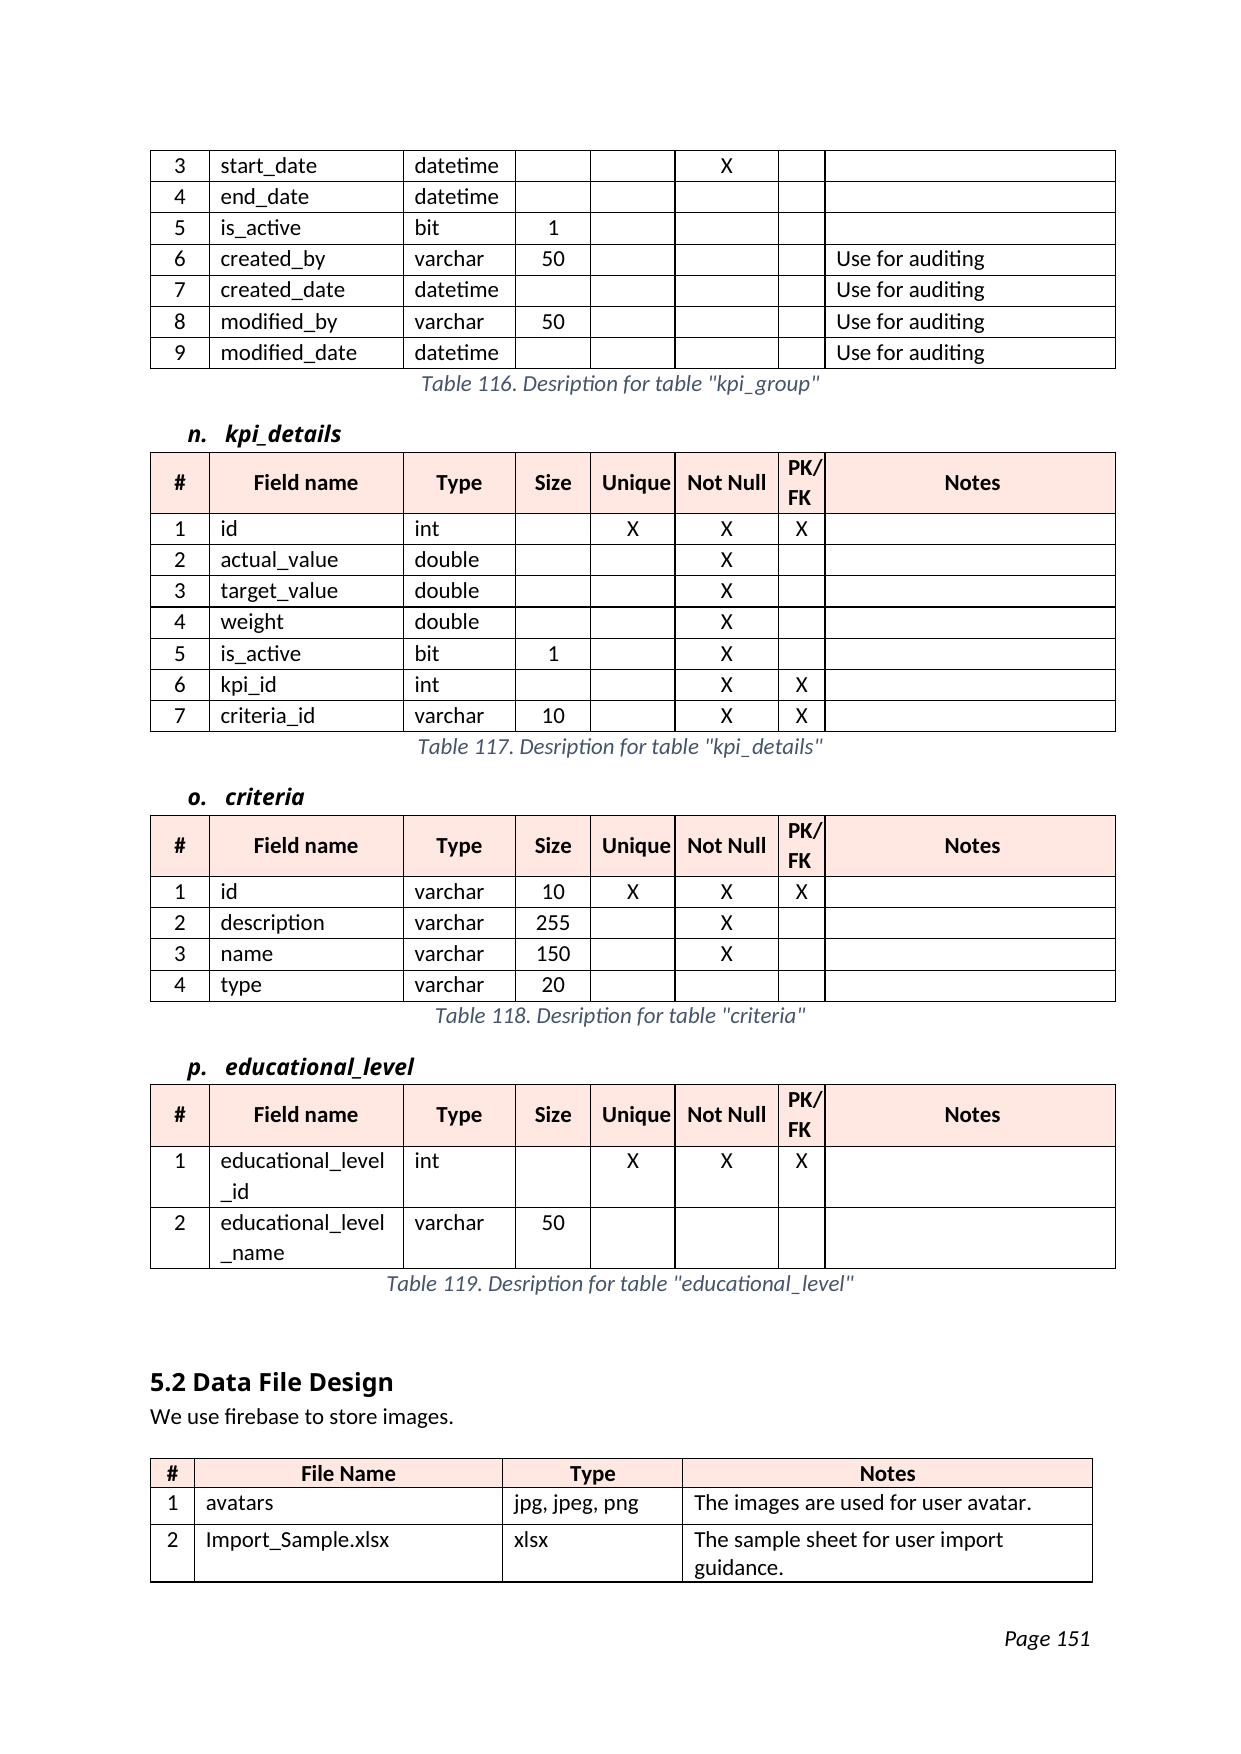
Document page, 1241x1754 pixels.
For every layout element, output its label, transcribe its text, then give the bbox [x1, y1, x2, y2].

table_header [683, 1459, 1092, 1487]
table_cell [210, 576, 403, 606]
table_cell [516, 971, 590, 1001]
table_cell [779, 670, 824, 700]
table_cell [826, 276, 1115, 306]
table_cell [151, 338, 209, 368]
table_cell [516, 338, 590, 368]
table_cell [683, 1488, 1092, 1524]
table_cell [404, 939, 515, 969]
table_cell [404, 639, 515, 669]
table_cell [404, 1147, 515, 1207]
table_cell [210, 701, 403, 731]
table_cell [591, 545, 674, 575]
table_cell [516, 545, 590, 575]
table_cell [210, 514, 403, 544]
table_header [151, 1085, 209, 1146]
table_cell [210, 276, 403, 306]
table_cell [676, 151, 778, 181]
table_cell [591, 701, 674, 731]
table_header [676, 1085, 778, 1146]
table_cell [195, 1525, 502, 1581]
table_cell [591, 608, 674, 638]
subtitle criteria [187, 781, 1093, 812]
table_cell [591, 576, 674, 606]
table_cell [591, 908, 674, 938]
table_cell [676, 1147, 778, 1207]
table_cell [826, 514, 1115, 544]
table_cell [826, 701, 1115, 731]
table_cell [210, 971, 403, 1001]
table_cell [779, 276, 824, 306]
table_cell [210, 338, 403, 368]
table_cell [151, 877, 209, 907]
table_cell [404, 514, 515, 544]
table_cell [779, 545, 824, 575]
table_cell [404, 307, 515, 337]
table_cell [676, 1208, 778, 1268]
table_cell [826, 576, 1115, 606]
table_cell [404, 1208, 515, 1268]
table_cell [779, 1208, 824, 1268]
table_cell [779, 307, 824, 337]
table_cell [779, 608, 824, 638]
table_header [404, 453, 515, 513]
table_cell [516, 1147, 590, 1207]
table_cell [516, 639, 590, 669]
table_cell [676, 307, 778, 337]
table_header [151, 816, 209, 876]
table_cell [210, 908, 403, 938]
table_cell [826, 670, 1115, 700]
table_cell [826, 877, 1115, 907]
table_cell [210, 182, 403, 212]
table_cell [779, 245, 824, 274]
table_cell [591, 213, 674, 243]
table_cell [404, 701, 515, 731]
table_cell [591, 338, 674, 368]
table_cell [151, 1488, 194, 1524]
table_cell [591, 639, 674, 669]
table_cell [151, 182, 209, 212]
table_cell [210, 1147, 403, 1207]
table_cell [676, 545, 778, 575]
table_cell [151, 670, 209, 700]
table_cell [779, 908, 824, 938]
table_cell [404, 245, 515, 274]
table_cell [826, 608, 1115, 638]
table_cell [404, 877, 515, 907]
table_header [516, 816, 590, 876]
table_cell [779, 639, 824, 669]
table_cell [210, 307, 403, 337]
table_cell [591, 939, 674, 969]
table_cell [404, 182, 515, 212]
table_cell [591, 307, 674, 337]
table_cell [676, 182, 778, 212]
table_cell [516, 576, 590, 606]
text Table 118. Desription for table "criteria" [150, 1002, 1093, 1030]
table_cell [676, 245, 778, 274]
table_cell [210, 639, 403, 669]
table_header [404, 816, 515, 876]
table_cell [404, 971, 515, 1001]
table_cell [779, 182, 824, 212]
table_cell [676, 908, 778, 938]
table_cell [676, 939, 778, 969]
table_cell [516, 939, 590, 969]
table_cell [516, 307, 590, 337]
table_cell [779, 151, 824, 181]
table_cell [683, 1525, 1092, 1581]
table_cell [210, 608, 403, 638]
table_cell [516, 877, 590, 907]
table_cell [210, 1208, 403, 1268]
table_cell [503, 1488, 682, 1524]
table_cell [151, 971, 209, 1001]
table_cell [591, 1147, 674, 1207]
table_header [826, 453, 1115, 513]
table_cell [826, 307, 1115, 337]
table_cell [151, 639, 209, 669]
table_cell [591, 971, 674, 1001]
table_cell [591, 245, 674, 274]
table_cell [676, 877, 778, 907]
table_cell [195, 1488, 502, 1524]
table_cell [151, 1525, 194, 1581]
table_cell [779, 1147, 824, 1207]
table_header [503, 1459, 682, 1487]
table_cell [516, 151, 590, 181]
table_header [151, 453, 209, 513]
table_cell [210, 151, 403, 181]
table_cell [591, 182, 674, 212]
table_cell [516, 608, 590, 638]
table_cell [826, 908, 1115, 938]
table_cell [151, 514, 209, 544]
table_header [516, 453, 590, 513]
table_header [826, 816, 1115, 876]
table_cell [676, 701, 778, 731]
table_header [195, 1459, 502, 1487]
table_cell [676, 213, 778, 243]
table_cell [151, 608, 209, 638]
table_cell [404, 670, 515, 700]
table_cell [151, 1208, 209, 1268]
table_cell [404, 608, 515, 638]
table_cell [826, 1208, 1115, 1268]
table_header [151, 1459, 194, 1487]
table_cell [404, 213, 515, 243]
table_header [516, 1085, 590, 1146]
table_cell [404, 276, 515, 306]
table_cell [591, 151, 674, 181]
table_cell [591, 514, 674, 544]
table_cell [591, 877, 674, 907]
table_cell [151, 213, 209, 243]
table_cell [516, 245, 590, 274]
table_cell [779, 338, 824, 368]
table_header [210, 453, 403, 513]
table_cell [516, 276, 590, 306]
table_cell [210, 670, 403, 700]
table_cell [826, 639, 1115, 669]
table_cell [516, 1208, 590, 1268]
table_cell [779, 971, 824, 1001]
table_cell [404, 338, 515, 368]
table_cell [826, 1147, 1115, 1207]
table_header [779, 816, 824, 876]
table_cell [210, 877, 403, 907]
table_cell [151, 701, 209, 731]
subtitle educational_level [187, 1051, 1093, 1082]
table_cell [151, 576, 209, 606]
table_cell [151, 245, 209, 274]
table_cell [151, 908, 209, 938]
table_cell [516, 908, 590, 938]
text We use firebase to store images. [150, 1402, 1093, 1430]
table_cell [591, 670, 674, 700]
subtitle 5.2 Data File Design [150, 1365, 1093, 1399]
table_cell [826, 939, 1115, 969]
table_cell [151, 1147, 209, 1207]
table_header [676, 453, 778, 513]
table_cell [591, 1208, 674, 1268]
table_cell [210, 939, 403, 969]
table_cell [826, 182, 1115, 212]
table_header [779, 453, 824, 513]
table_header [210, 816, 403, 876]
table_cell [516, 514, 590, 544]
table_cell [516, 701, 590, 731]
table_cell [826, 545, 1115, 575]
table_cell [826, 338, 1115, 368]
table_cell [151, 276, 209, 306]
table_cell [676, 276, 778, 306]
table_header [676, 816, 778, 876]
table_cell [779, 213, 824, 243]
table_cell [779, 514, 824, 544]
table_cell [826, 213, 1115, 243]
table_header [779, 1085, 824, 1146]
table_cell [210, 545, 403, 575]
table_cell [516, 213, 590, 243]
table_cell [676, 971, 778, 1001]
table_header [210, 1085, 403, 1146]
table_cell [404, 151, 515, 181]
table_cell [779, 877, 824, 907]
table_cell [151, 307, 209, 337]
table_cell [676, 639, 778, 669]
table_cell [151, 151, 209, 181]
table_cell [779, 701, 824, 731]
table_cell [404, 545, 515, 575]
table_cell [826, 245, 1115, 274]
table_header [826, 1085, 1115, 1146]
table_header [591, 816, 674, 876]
subtitle kpi_details [187, 418, 1093, 449]
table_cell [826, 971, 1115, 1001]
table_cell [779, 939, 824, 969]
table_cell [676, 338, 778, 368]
text Table 116. Desription for table "kpi_group" [150, 369, 1093, 397]
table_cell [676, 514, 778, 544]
text Table 117. Desription for table "kpi_details" [150, 732, 1093, 760]
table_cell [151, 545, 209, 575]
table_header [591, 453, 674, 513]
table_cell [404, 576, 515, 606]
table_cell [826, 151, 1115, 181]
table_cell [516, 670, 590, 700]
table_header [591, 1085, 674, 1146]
text Table 119. Desription for table "educational_level" [150, 1269, 1093, 1297]
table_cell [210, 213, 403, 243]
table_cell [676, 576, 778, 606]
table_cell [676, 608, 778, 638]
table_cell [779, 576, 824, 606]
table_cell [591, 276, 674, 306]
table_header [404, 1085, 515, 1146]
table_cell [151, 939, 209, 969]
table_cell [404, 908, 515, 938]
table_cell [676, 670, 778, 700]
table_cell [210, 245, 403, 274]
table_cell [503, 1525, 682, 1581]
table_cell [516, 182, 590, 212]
